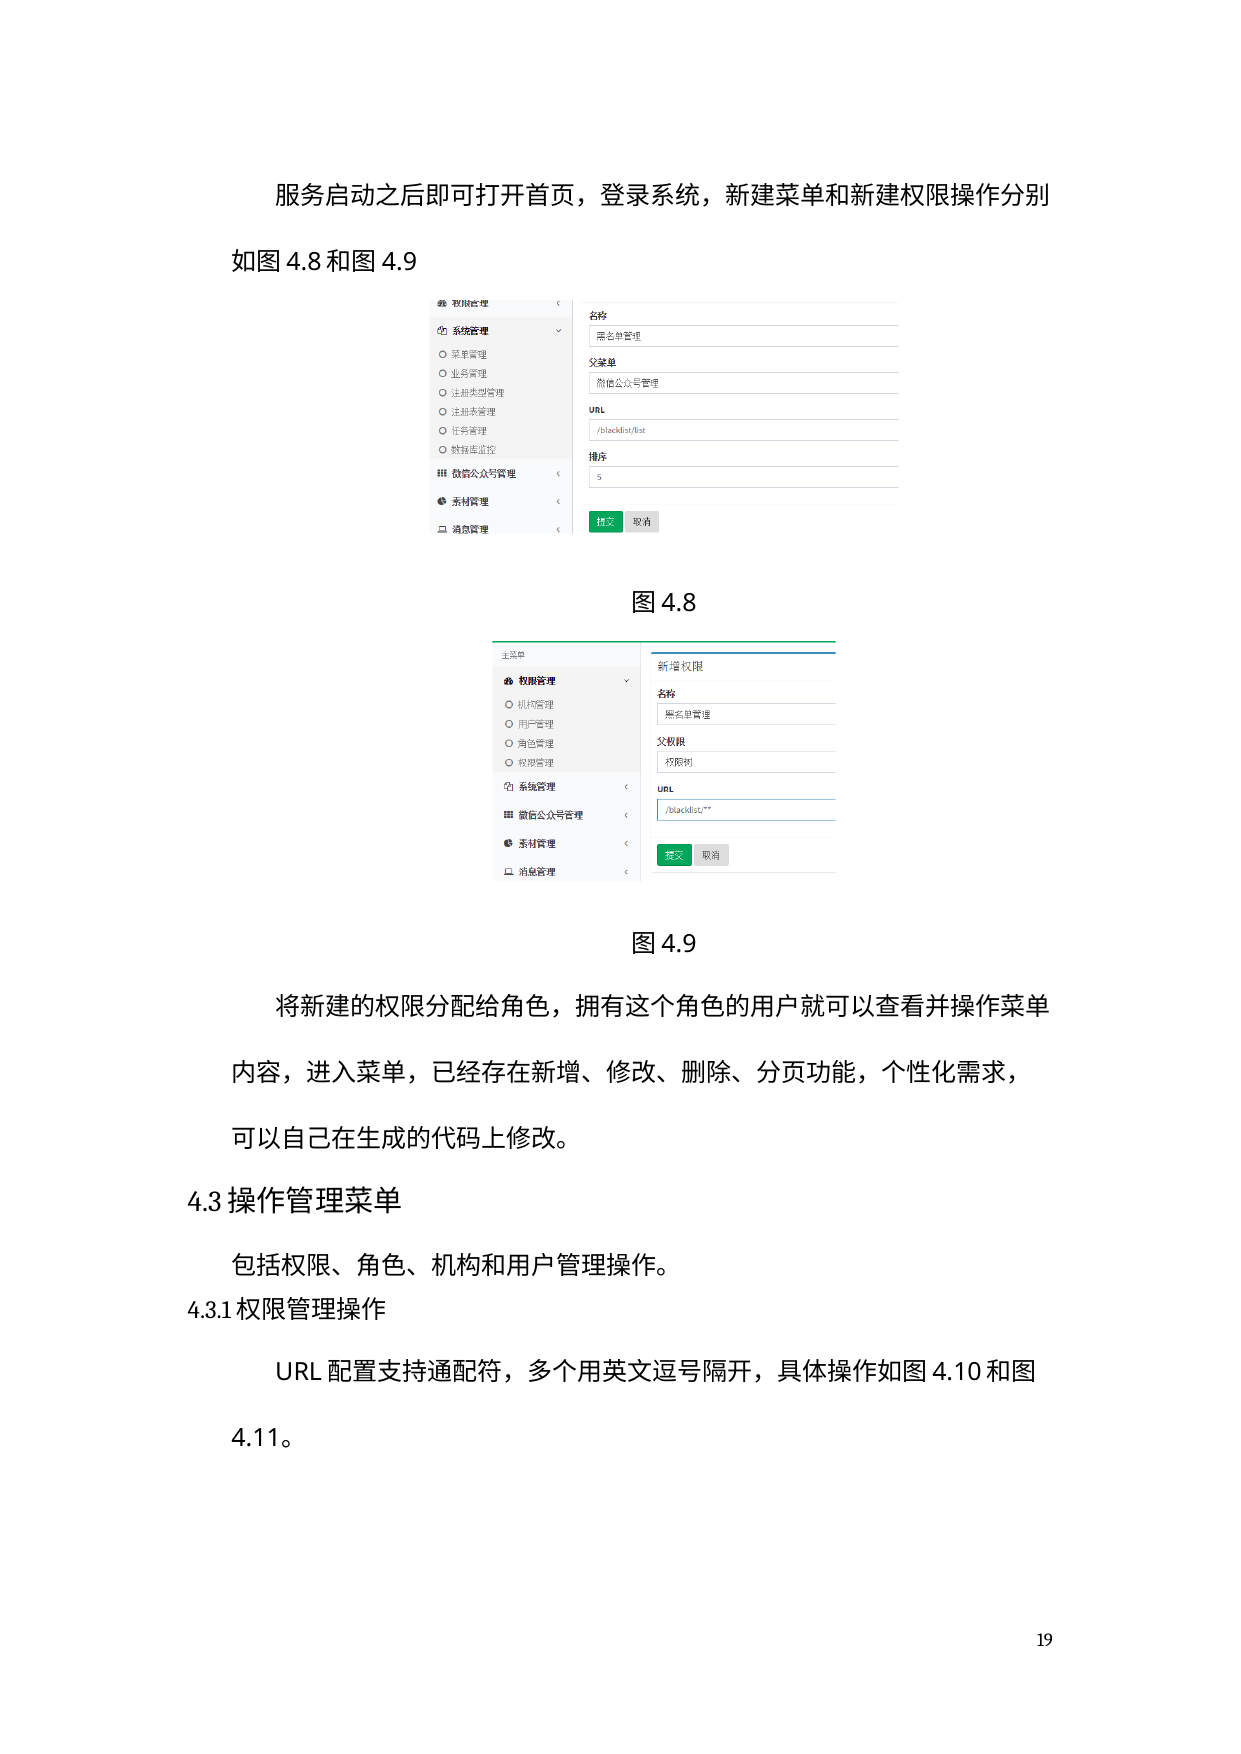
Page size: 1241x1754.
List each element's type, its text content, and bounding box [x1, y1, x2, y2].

text 将新建的权限分配给角色，拥有这个角色的用户就可以查看并操作菜单内容，进入菜单，已经存在新增、修改、删除、分页功能，个性化需求，可以自己在生成的代码上修改。 [231, 982, 1053, 1158]
text 服务启动之后即可打开首页，登录系统，新建菜单和新建权限操作分别如图4.8和图4.9 [231, 172, 1053, 282]
picture [492, 641, 836, 881]
text 4.3.1权限管理操作 [187, 1286, 1053, 1330]
text URL配置支持通配符，多个用英文逗号隔开，具体操作如图4.10和图4.11。 [231, 1348, 1053, 1458]
text 包括权限、角色、机构和用户管理操作。 [187, 1242, 1053, 1286]
text 图4.9 [231, 920, 1053, 964]
text 图4.8 [231, 579, 1053, 623]
picture [429, 300, 899, 534]
text 4.3操作管理菜单 [187, 1176, 1053, 1220]
